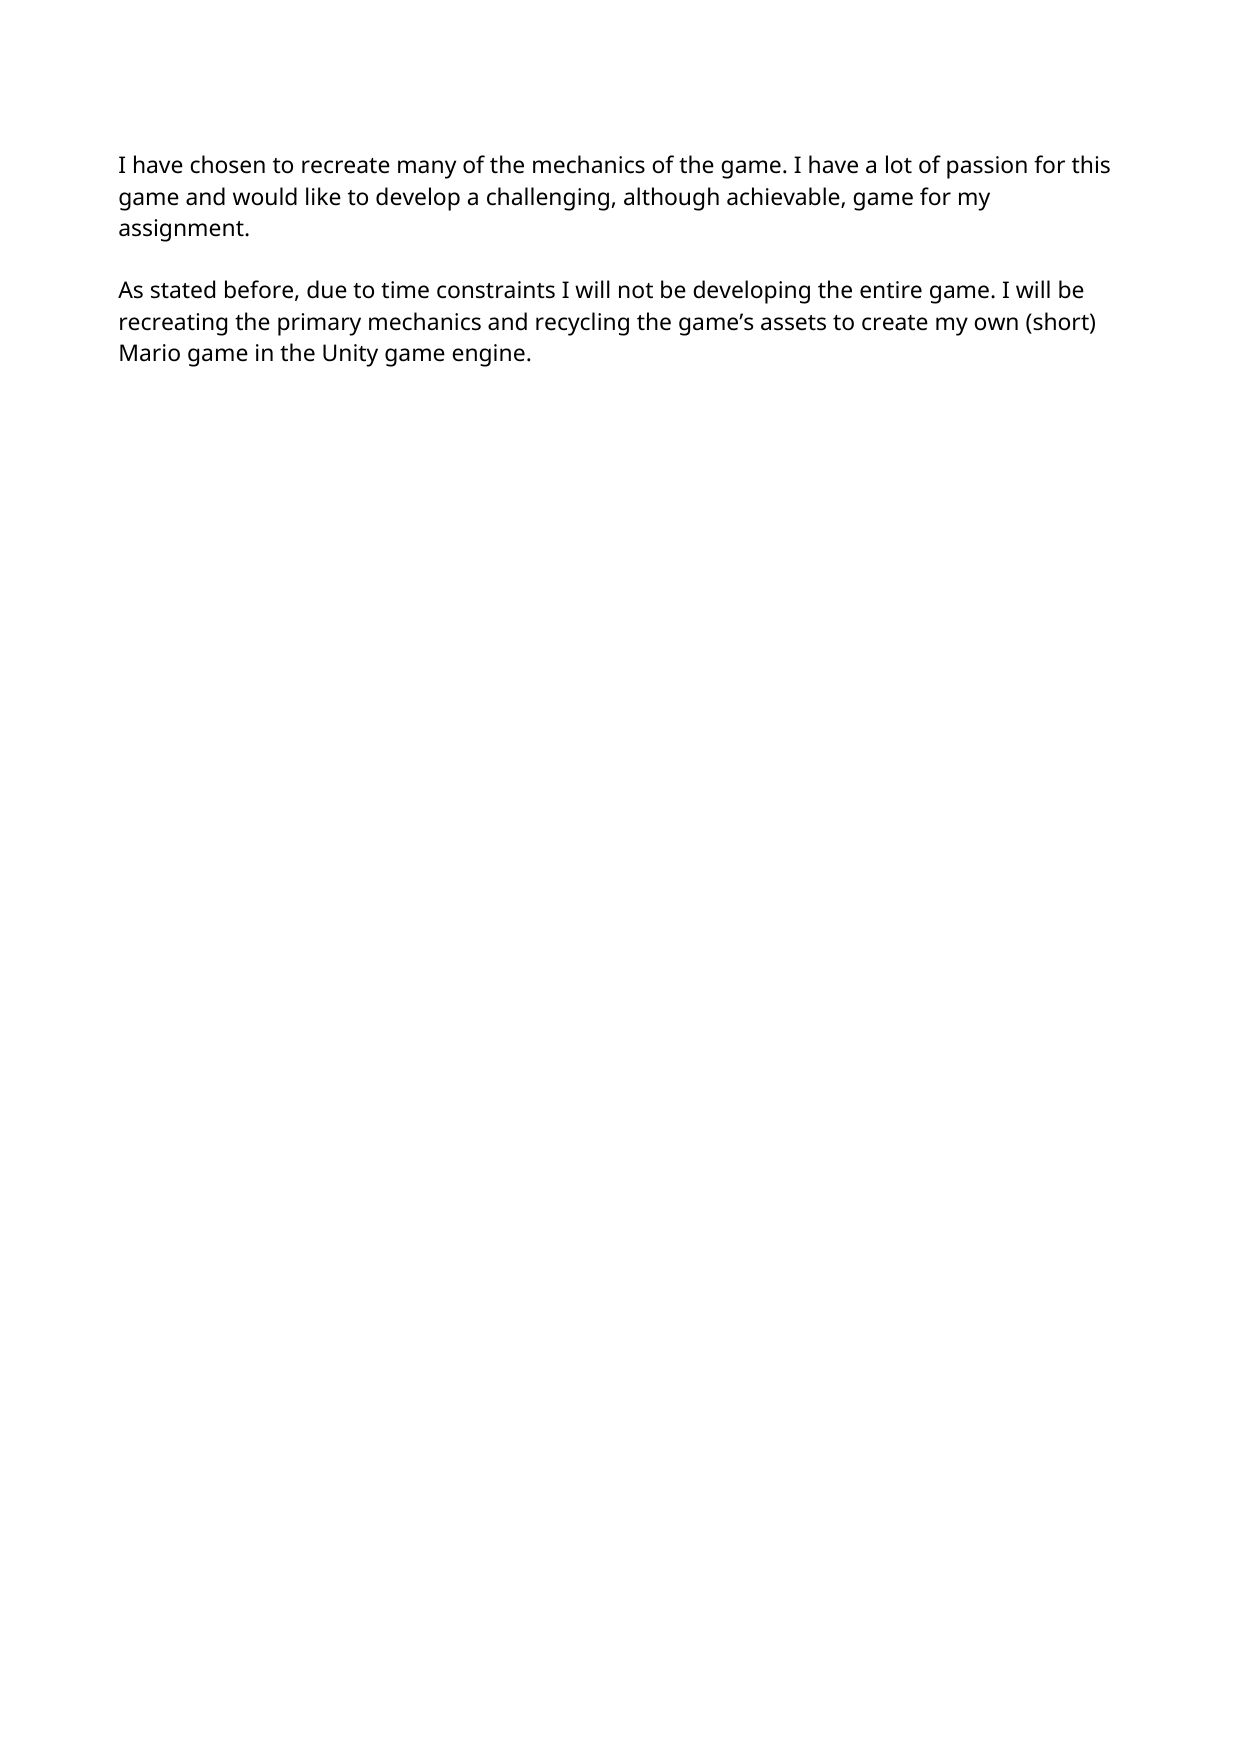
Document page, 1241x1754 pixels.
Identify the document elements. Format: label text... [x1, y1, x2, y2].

text I have chosen to recreate many of the mechanics of the game. I have a lot of passion for this game and would like to develop a challenging, although achievable, game for my assignment. [118, 149, 1122, 243]
text As stated before, due to time constraints I will not be developing the entire game. I will be recreating the primary mechanics and recycling the game’s assets to create my own (short) Mario game in the Unity game engine. [118, 274, 1122, 368]
